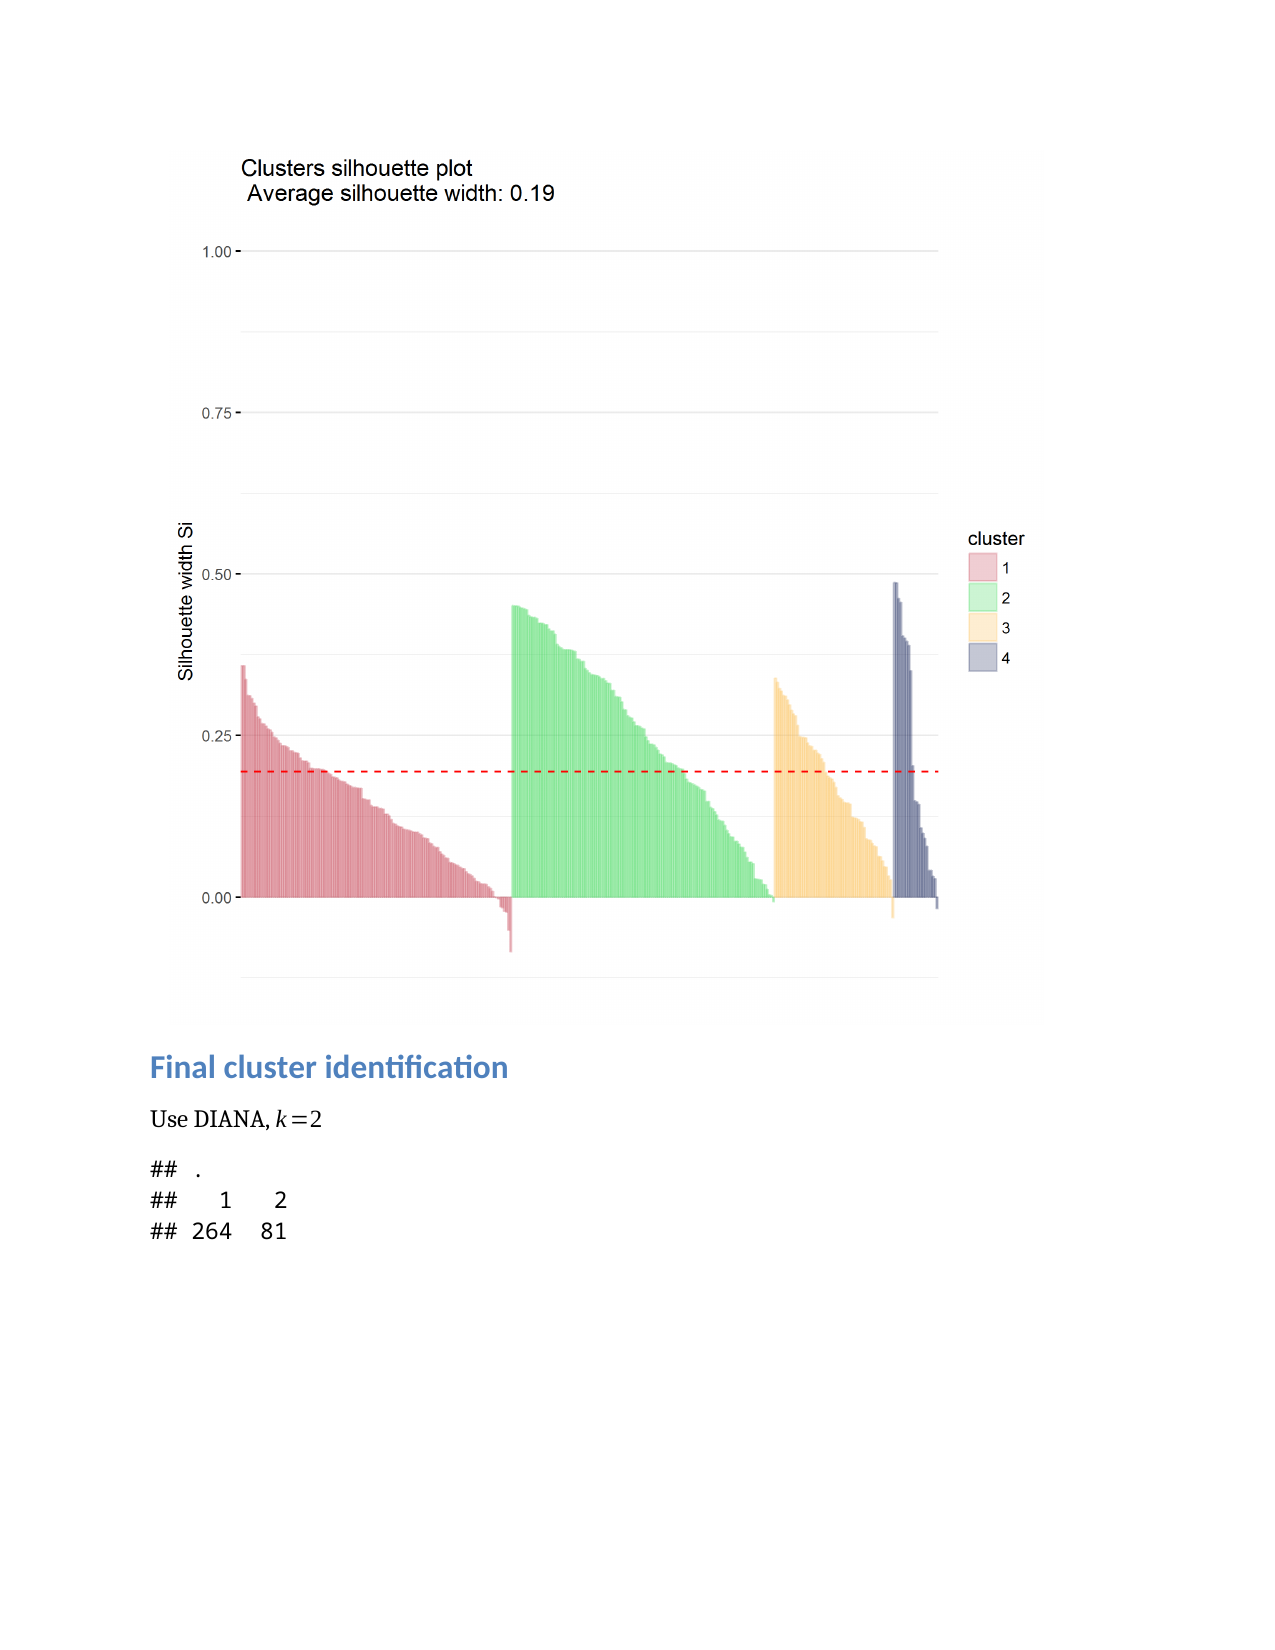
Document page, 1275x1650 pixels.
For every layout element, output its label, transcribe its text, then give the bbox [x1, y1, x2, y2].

picture [168, 150, 1044, 1025]
subtitle Final cluster identification [150, 1046, 1125, 1087]
text ## . ## 1 2 ## 264 81 [150, 1153, 1125, 1247]
text Use DIANA, [150, 1105, 1125, 1134]
